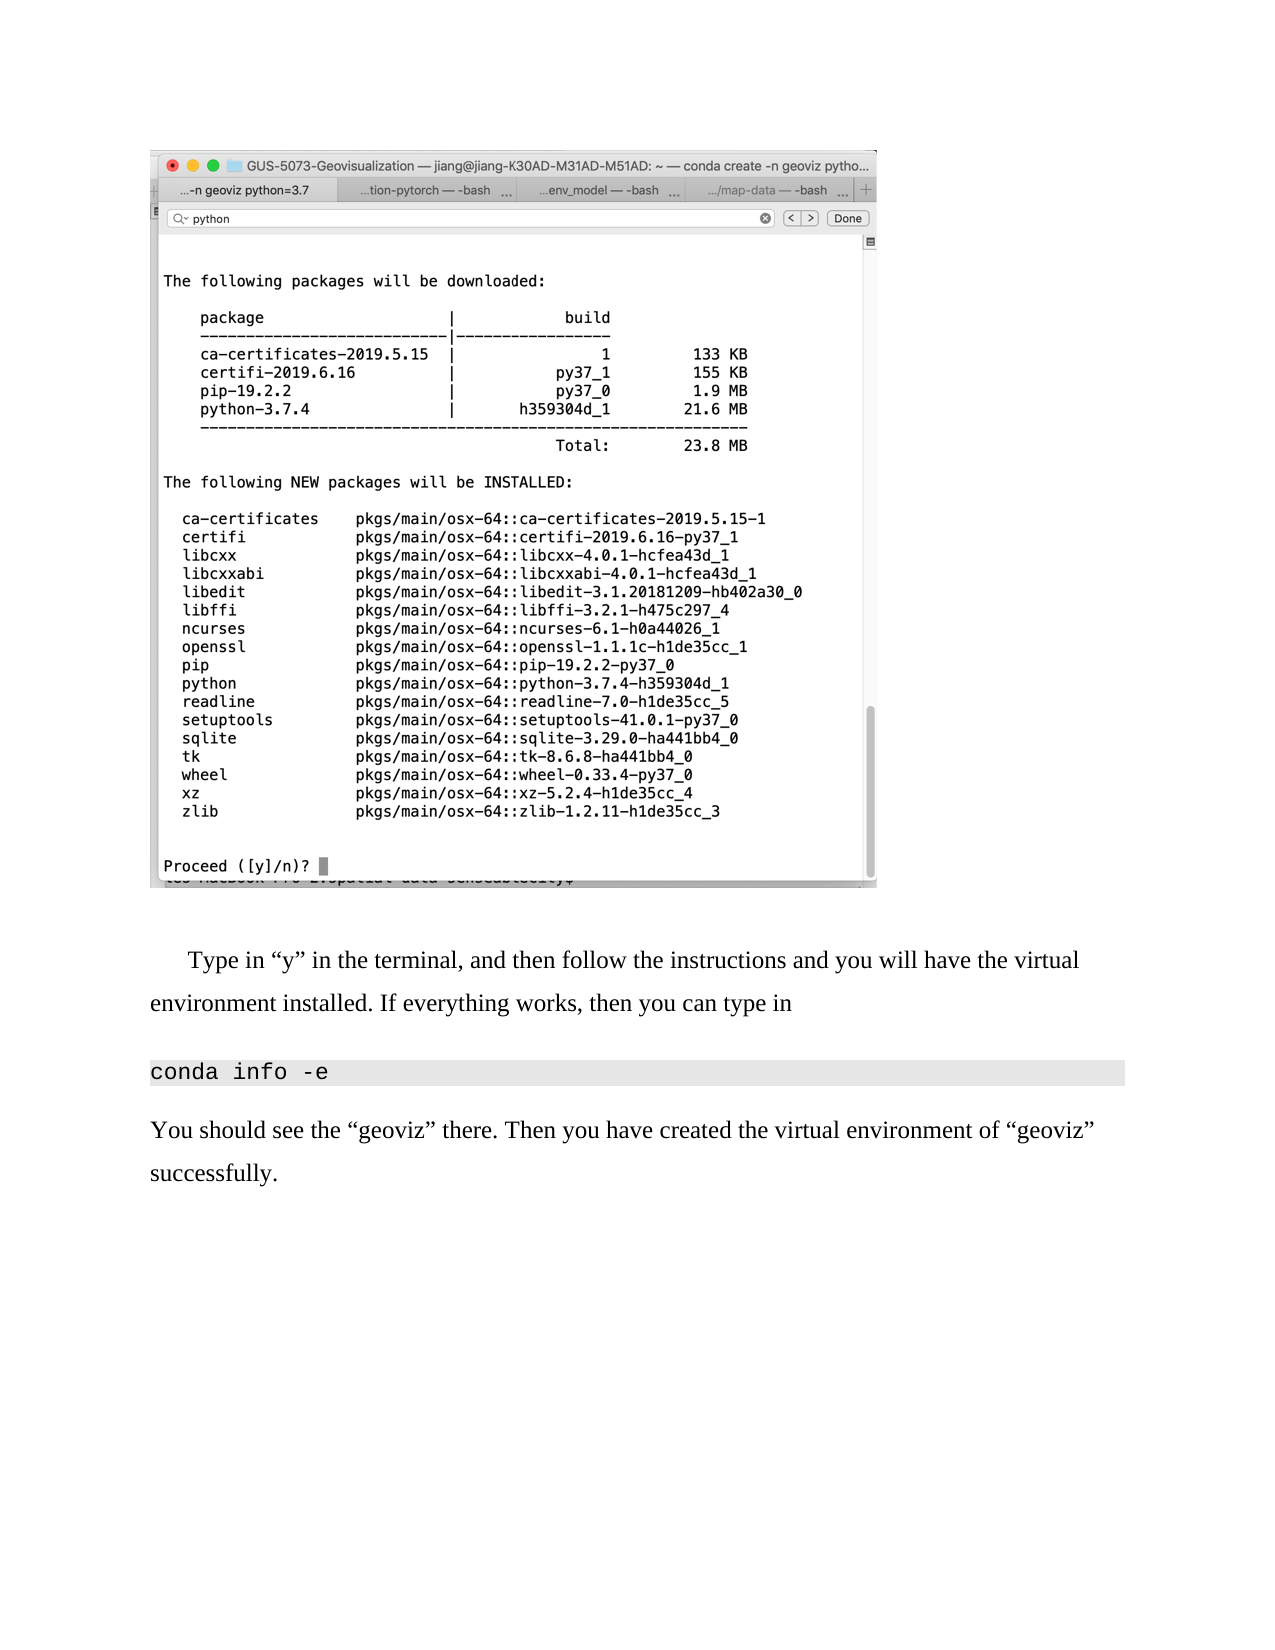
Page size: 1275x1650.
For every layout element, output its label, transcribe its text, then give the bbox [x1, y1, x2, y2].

text Type in “y” in the terminal, and then follow the instructions and you will have the virtual environment installed. If everything works, then you can type in [150, 945, 1125, 1017]
picture [150, 150, 877, 888]
text You should see the “geoviz” there. Then you have created the virtual environment of “geoviz” successfully. [150, 1115, 1125, 1187]
text conda info -e [150, 1060, 1125, 1086]
